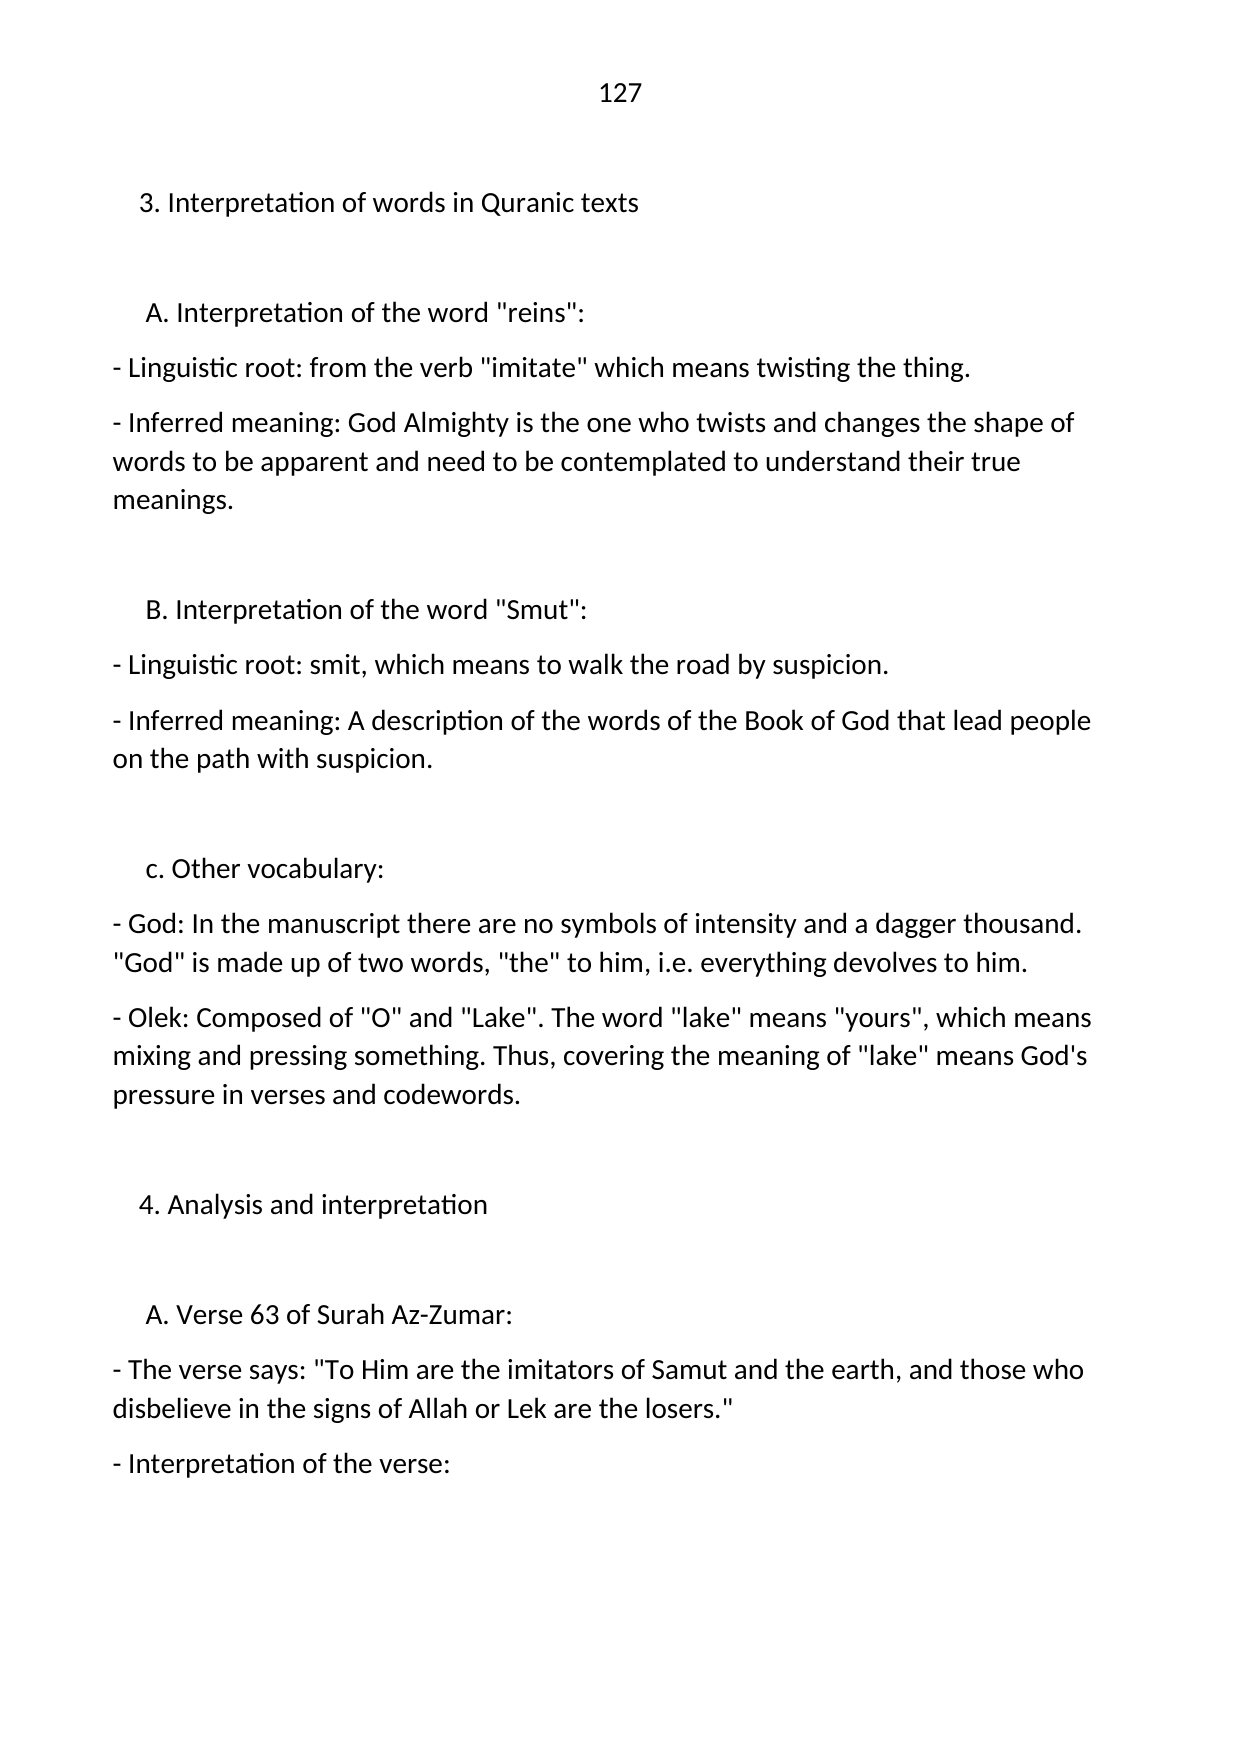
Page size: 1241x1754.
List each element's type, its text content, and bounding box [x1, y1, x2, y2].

text - God: In the manuscript there are no symbols of intensity and a dagger thousand. "God" is made up of two words, "the" to him, i.e. everything devolves to him. [112, 905, 1128, 979]
text A. Interpretation of the word "reins": [112, 294, 1128, 330]
text c. Other vocabulary: [112, 850, 1128, 886]
text 3. Interpretation of words in Quranic texts [112, 184, 1128, 219]
text - The verse says: "To Him are the imitators of Samut and the earth, and those who disbelieve in the signs of Allah or Lek are the losers." [112, 1351, 1128, 1425]
text 4. Analysis and interpretation [112, 1186, 1128, 1222]
text - Olek: Composed of "O" and "Lake". The word "lake" means "yours", which means mixing and pressing something. Thus, covering the meaning of "lake" means God's pressure in verses and codewords. [112, 999, 1128, 1111]
text - Linguistic root: smit, which means to walk the road by suspicion. [112, 646, 1128, 682]
text - Inferred meaning: God Almighty is the one who twists and changes the shape of words to be apparent and need to be contemplated to understand their true meanings. [112, 404, 1128, 517]
text - Linguistic root: from the verb "imitate" which means twisting the thing. [112, 349, 1128, 385]
text B. Interpretation of the word "Smut": [112, 591, 1128, 627]
text - Interpretation of the verse: [112, 1445, 1128, 1480]
text A. Verse 63 of Surah Az-Zumar: [112, 1296, 1128, 1332]
text - Inferred meaning: A description of the words of the Book of God that lead people on the path with suspicion. [112, 702, 1128, 776]
